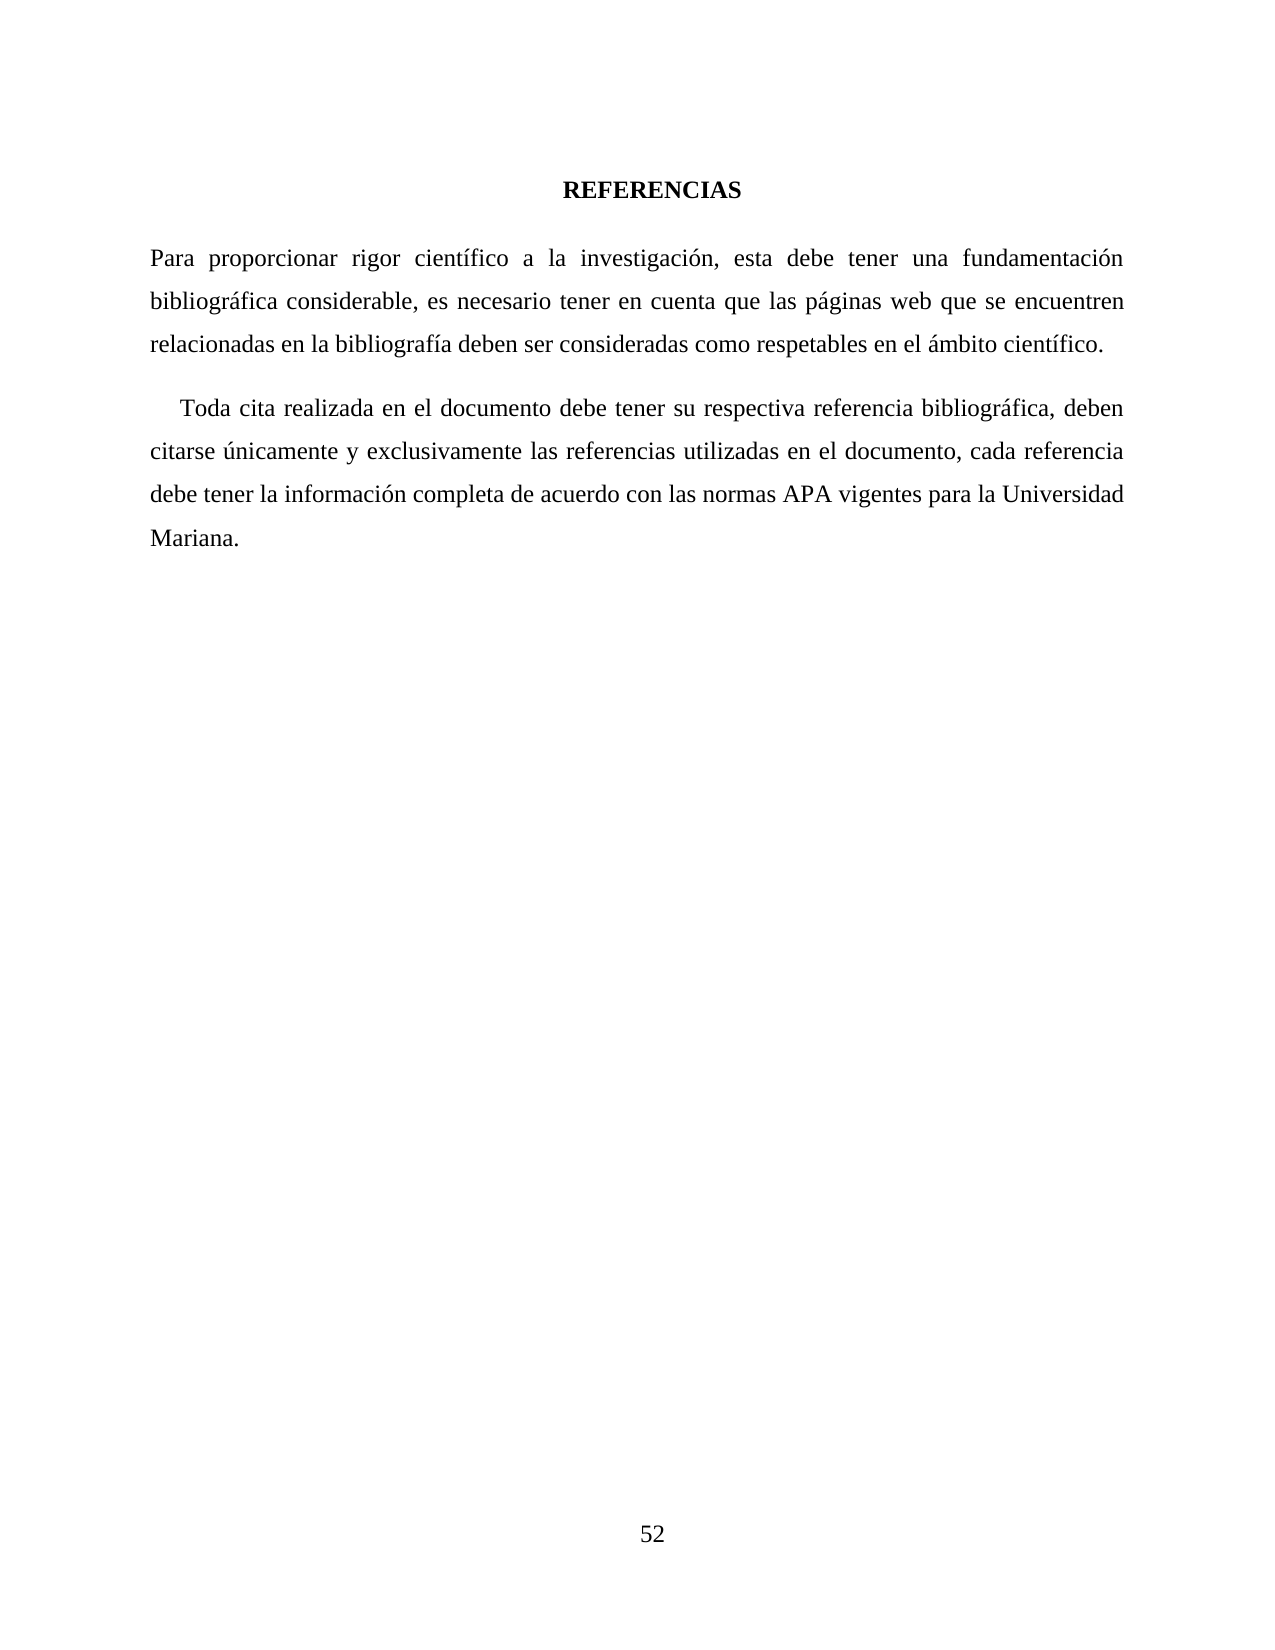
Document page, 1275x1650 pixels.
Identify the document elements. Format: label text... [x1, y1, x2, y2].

subtitle REFERENCIAS [150, 175, 1125, 204]
text Para proporcionar rigor científico a la investigación, esta debe tener una fundamentación bibliográfica considerable, es necesario tener en cuenta que las páginas web que se encuentren relacionadas en la bibliografía deben ser consideradas como respetables en el ámbito científico. [150, 243, 1125, 358]
text Toda cita realizada en el documento debe tener su respectiva referencia bibliográfica, deben citarse únicamente y exclusivamente las referencias utilizadas en el documento, cada referencia debe tener la información completa de acuerdo con las normas APA vigentes para la Universidad Mariana. [150, 393, 1125, 551]
